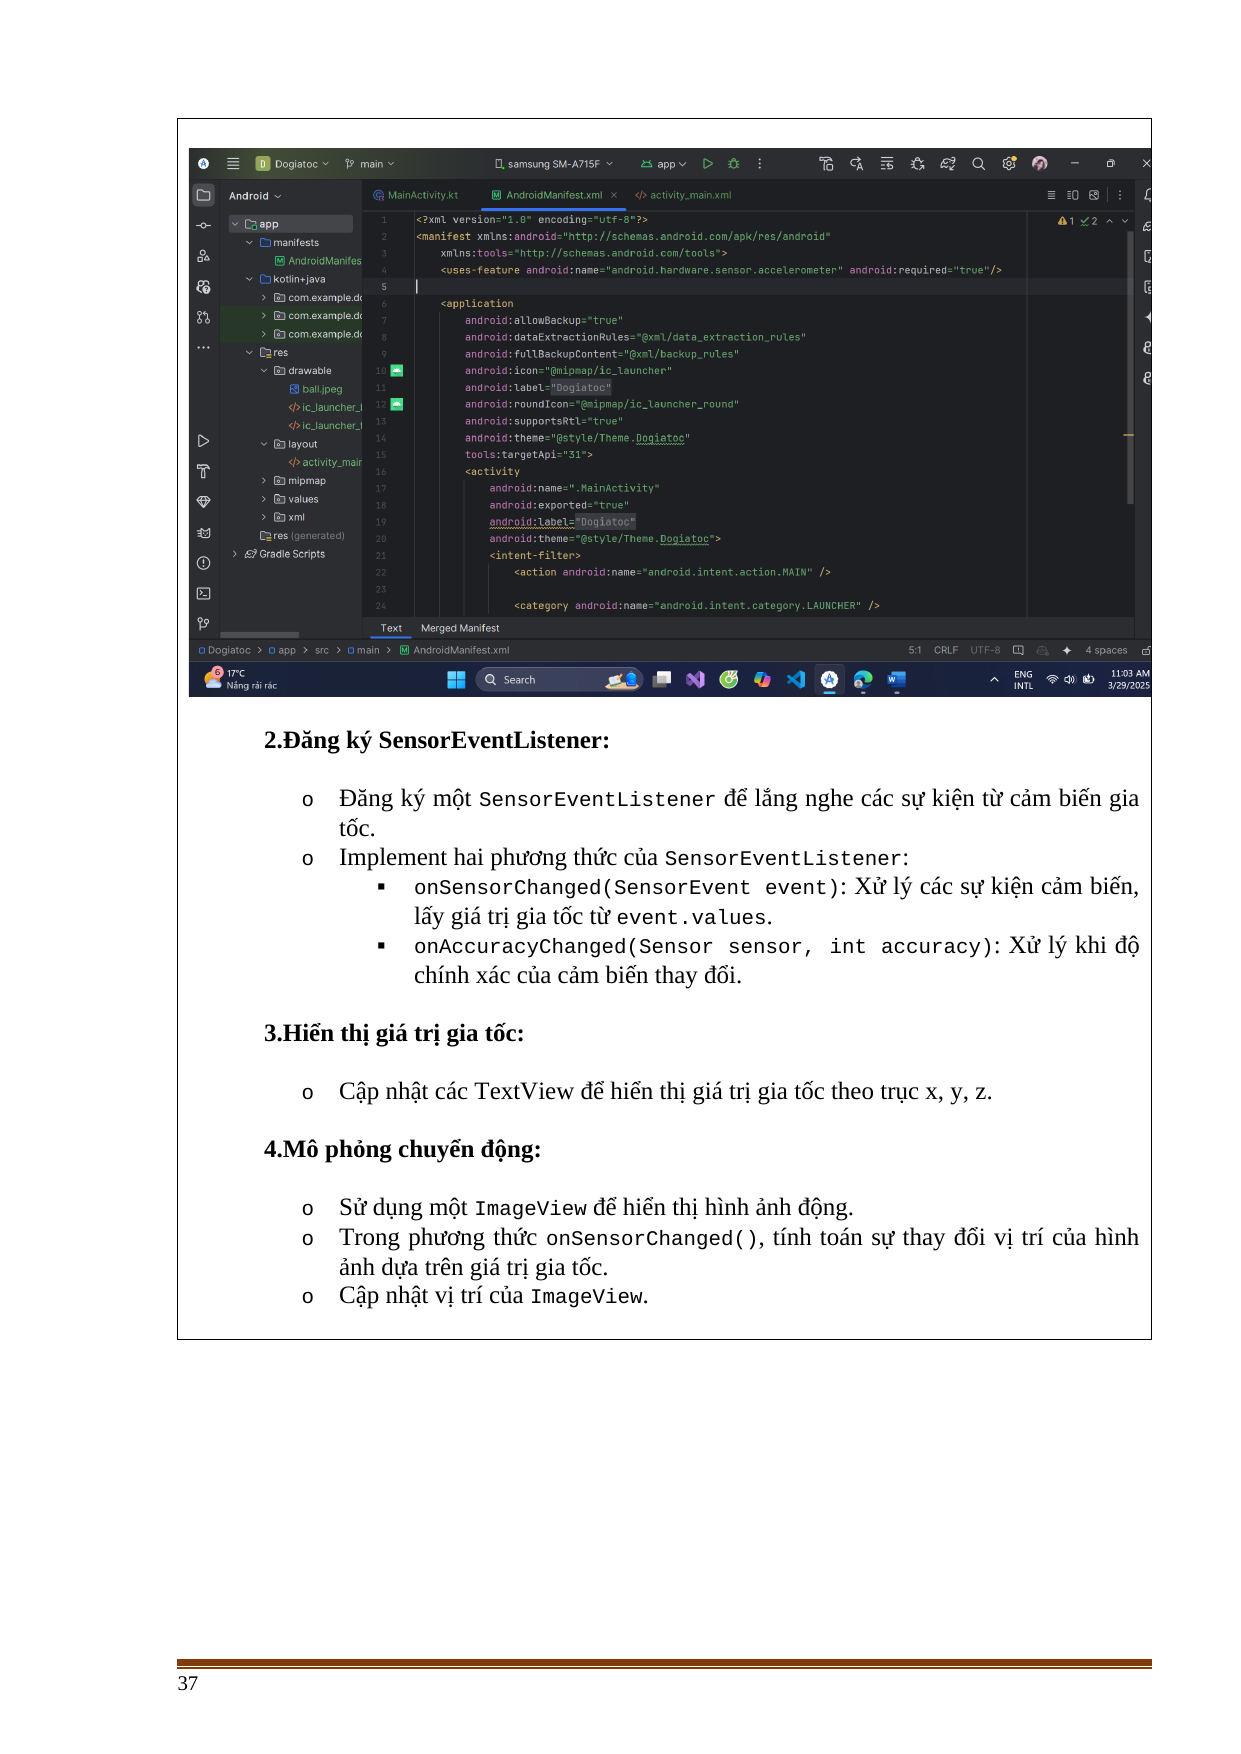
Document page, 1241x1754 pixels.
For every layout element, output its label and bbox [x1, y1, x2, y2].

picture [188, 148, 1152, 697]
table_header [178, 119, 1151, 1339]
